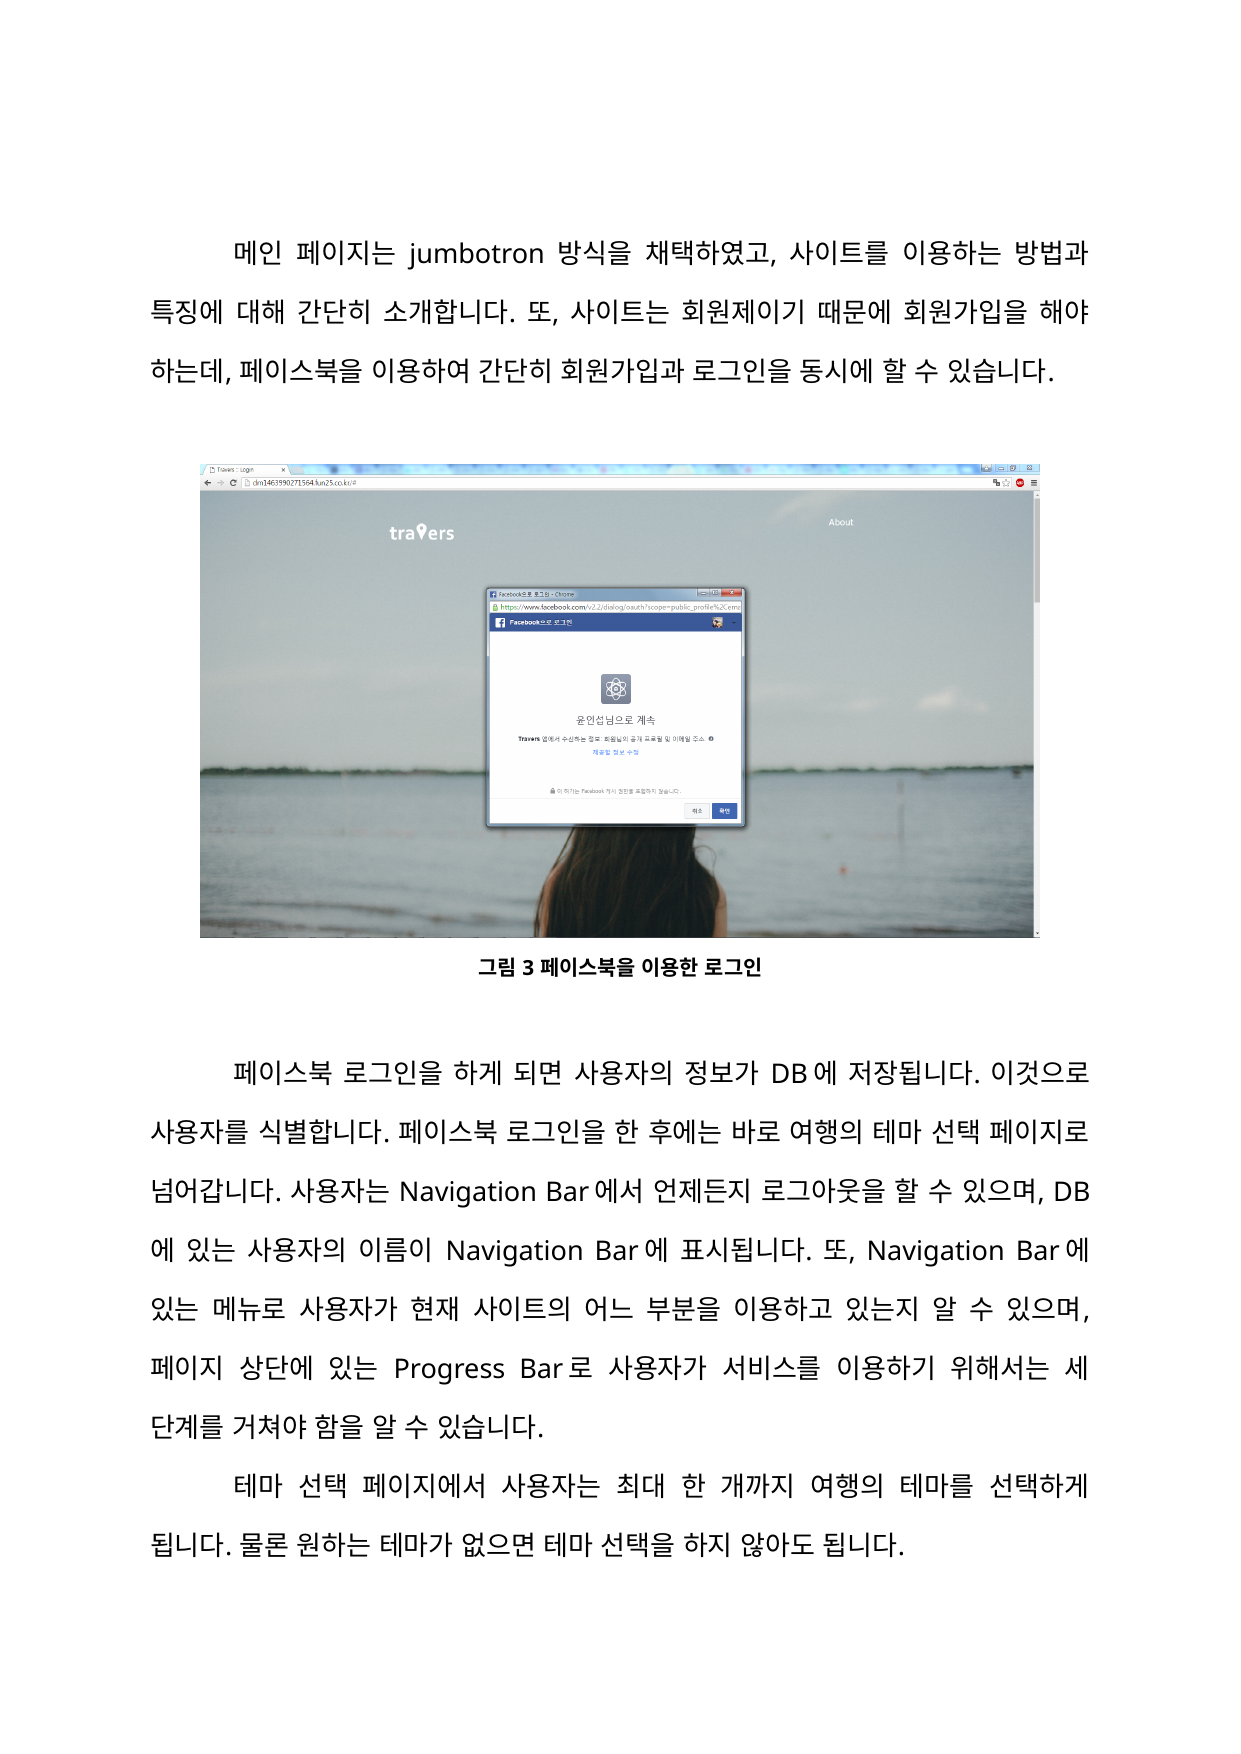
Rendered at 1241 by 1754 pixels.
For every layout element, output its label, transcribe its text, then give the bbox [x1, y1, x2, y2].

text 페이스북 로그인을 하게 되면 사용자의 정보가 DB에 저장됩니다. 이것으로 사용자를 식별합니다. 페이스북 로그인을 한 후에는 바로 여행의 테마 선택 페이지로 넘어갑니다. 사용자는 Navigation Bar에서 언제든지 로그아웃을 할 수 있으며, DB에 있는 사용자의 이름이 Navigation Bar에 표시됩니다. 또, Navigation Bar에 있는 메뉴로 사용자가 현재 사이트의 어느 부분을 이용하고 있는지 알 수 있으며, 페이지 상단에 있는 Progress Bar로 사용자가 서비스를 이용하기 위해서는 세 단계를 거쳐야 함을 알 수 있습니다. [150, 1052, 1090, 1445]
text 그림 3 페이스북을 이용한 로그인 [150, 951, 1090, 982]
text 테마 선택 페이지에서 사용자는 최대 한 개까지 여행의 테마를 선택하게 됩니다. 물론 원하는 테마가 없으면 테마 선택을 하지 않아도 됩니다. [150, 1465, 1090, 1563]
picture [200, 464, 1040, 938]
text 메인 페이지는 jumbotron 방식을 채택하였고, 사이트를 이용하는 방법과 특징에 대해 간단히 소개합니다. 또, 사이트는 회원제이기 때문에 회원가입을 해야 하는데, 페이스북을 이용하여 간단히 회원가입과 로그인을 동시에 할 수 있습니다. [150, 232, 1090, 390]
